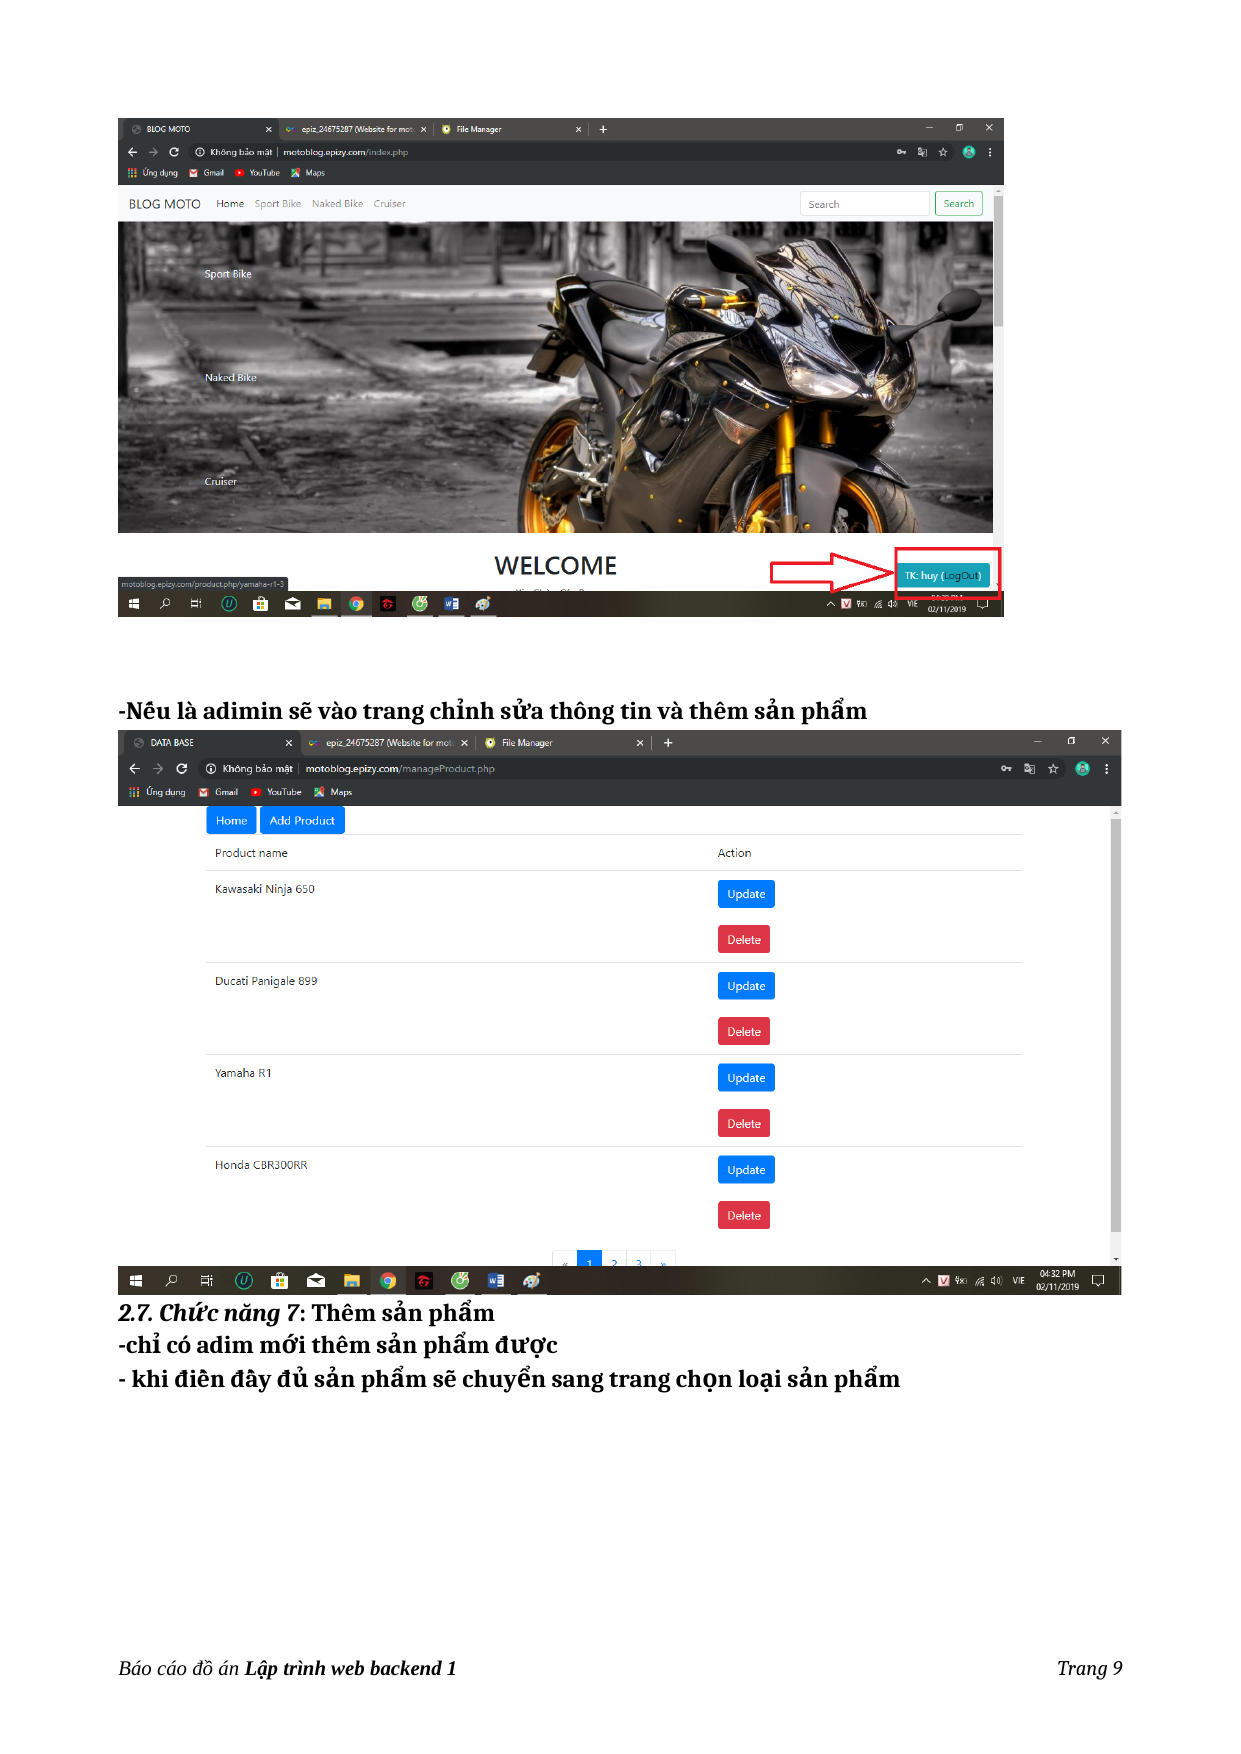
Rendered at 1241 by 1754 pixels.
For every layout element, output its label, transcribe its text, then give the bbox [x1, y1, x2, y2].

text - khi điền đầy đủ sản phẩm sẽ chuyển sang trang chọn loại sản phẩm [118, 1364, 1122, 1393]
picture [118, 730, 1122, 1295]
text -Nếu là adimin sẽ vào trang chỉnh sửa thông tin và thêm sản phẩm [118, 697, 1122, 726]
text -chỉ có adim mới thêm sản phẩm được [118, 1331, 1122, 1360]
picture [118, 118, 1075, 693]
text 2.7. Chức năng 7: Thêm sản phẩm [118, 1298, 1122, 1327]
